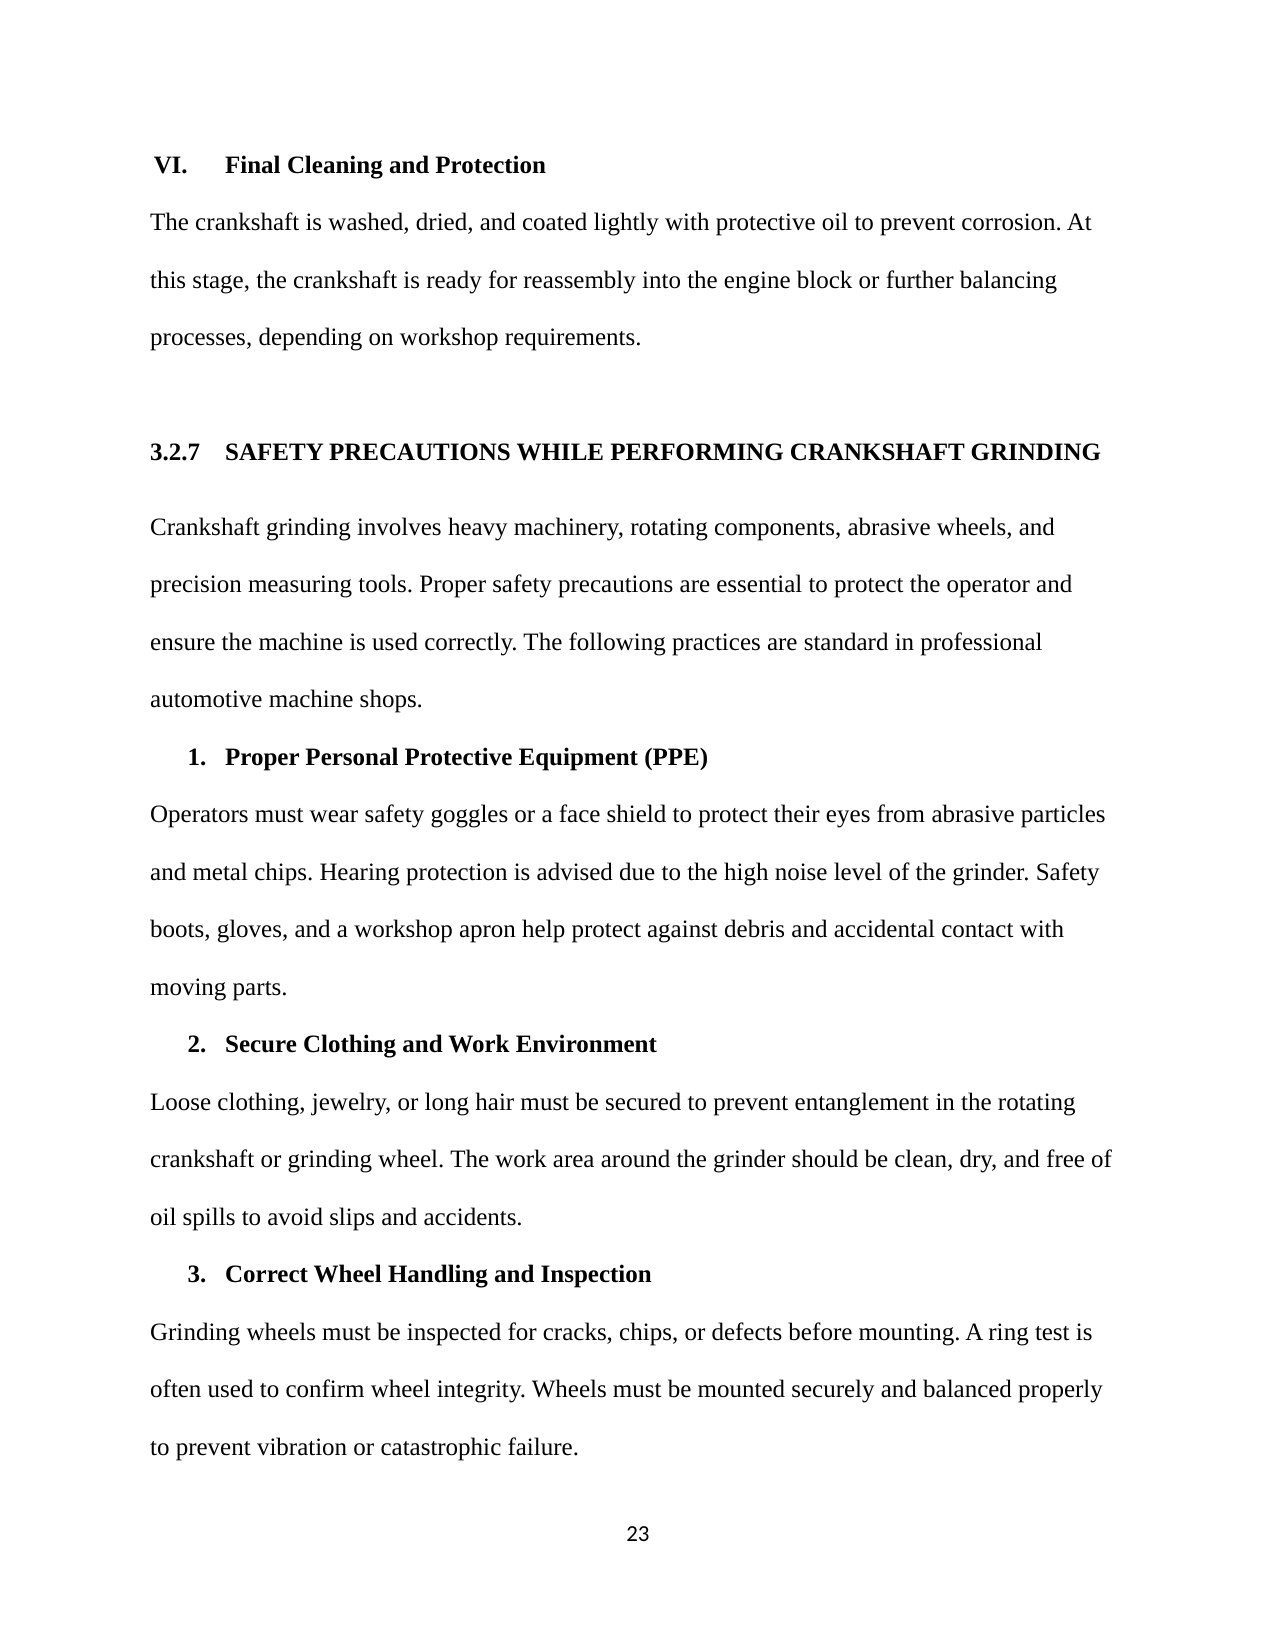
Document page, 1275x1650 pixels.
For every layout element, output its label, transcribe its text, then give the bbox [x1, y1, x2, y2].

text Crankshaft grinding involves heavy machinery, rotating components, abrasive wheels, and precision measuring tools. Proper safety precautions are essential to protect the operator and ensure the machine is used correctly. The following practices are standard in professional automotive machine shops. [150, 512, 1125, 713]
text Loose clothing, jewelry, or long hair must be secured to prevent entanglement in the rotating crankshaft or grinding wheel. The work area around the grinder should be clean, dry, and free of oil spills to avoid slips and accidents. [150, 1087, 1125, 1230]
text The crankshaft is washed, dried, and coated lightly with protective oil to prevent corrosion. At this stage, the crankshaft is ready for reassembly into the engine block or further balancing processes, depending on workshop requirements. [150, 207, 1125, 351]
subtitle 3.2.7 SAFETY PRECAUTIONS WHILE PERFORMING CRANKSHAFT GRINDING [150, 437, 1125, 466]
list Secure Clothing and Work Environment [187, 1029, 1125, 1058]
list Proper Personal Protective Equipment (PPE) [187, 742, 1125, 770]
list Correct Wheel Handling and Inspection [187, 1259, 1125, 1288]
text Operators must wear safety goggles or a face shield to protect their eyes from abrasive particles and metal chips. Hearing protection is advised due to the high noise level of the grinder. Safety boots, gloves, and a workshop apron help protect against debris and accidental contact with moving parts. [150, 799, 1125, 1000]
text Grinding wheels must be inspected for cracks, chips, or defects before mounting. A ring test is often used to confirm wheel integrity. Wheels must be mounted securely and balanced properly to prevent vibration or catastrophic failure. [150, 1317, 1125, 1460]
list Final Cleaning and Protection [187, 150, 1125, 179]
